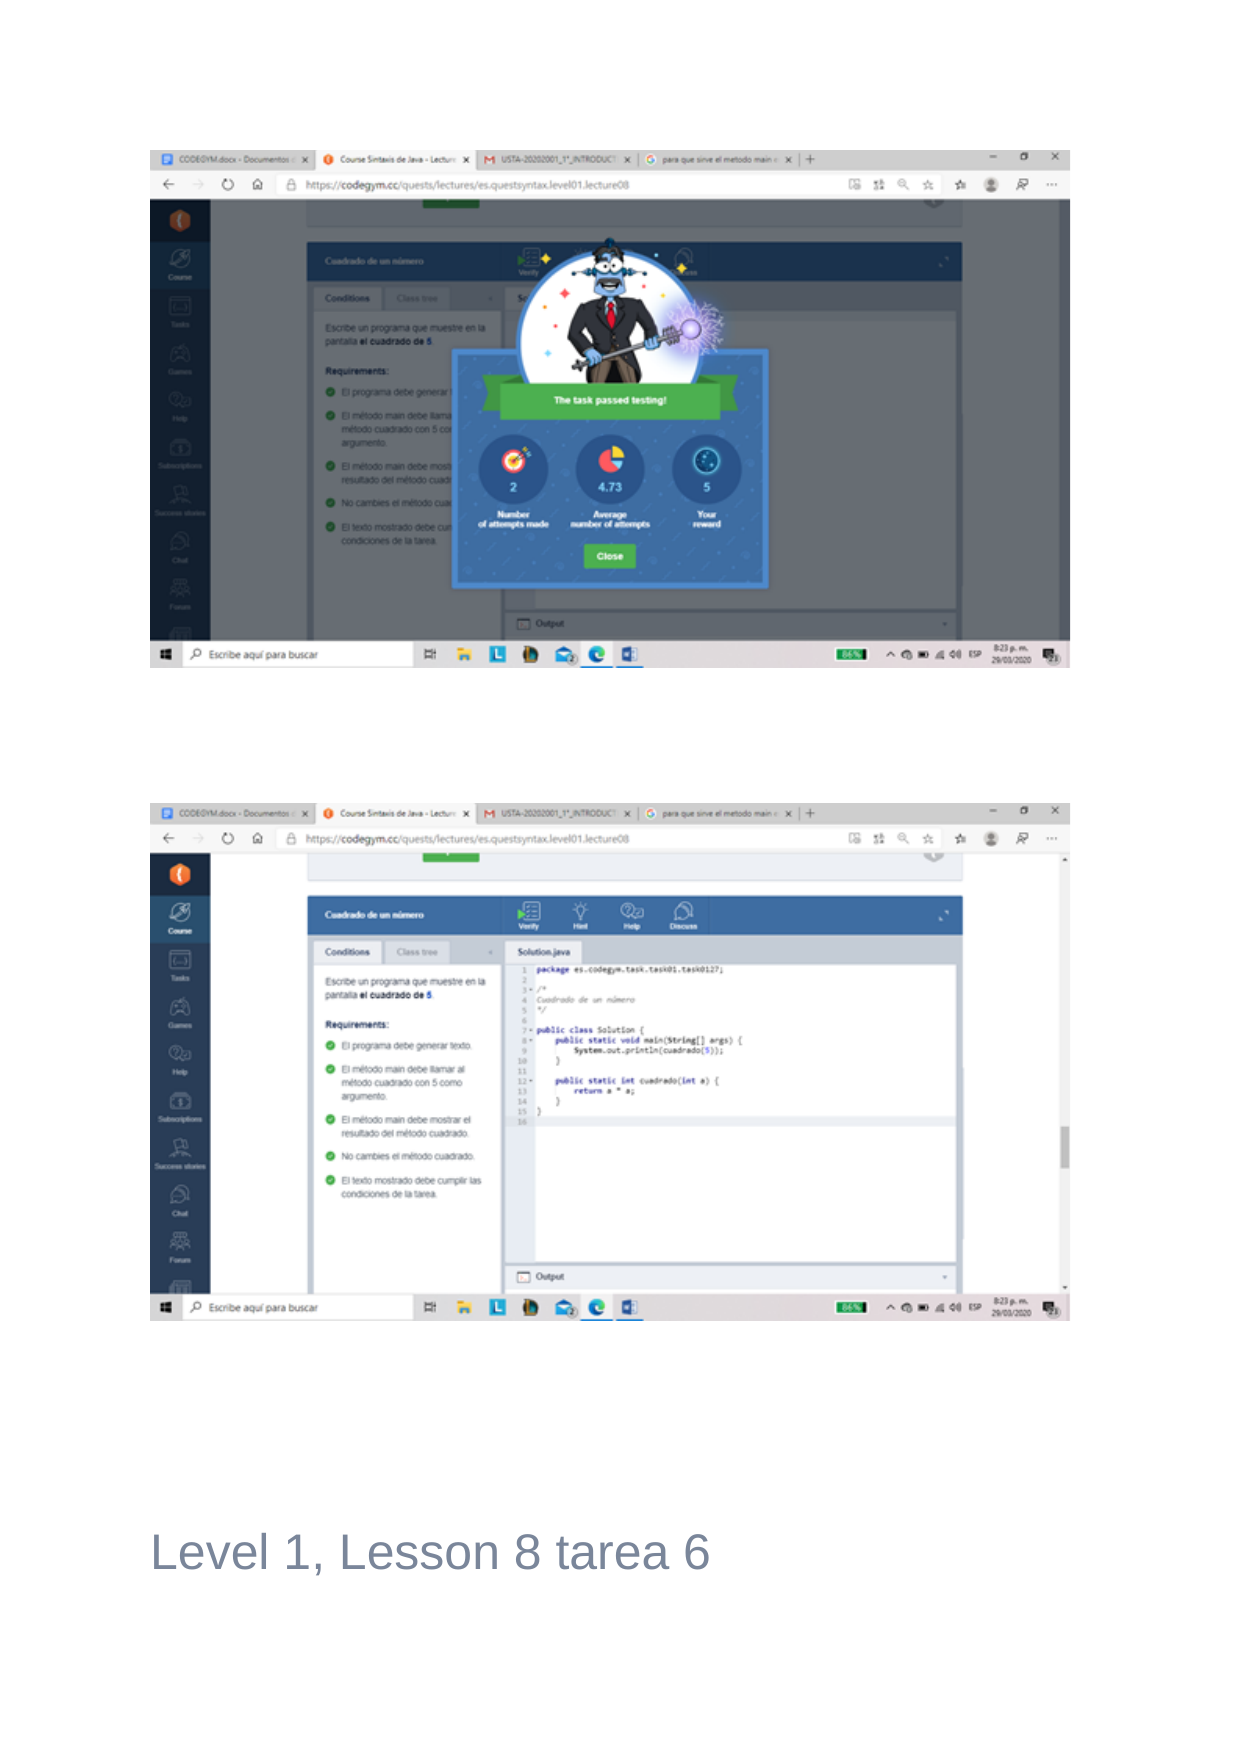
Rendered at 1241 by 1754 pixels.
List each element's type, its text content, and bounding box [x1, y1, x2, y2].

text Level 1, Lesson 8 tarea 6 [150, 1522, 1090, 1580]
picture [150, 150, 1071, 668]
picture [150, 803, 1071, 1321]
